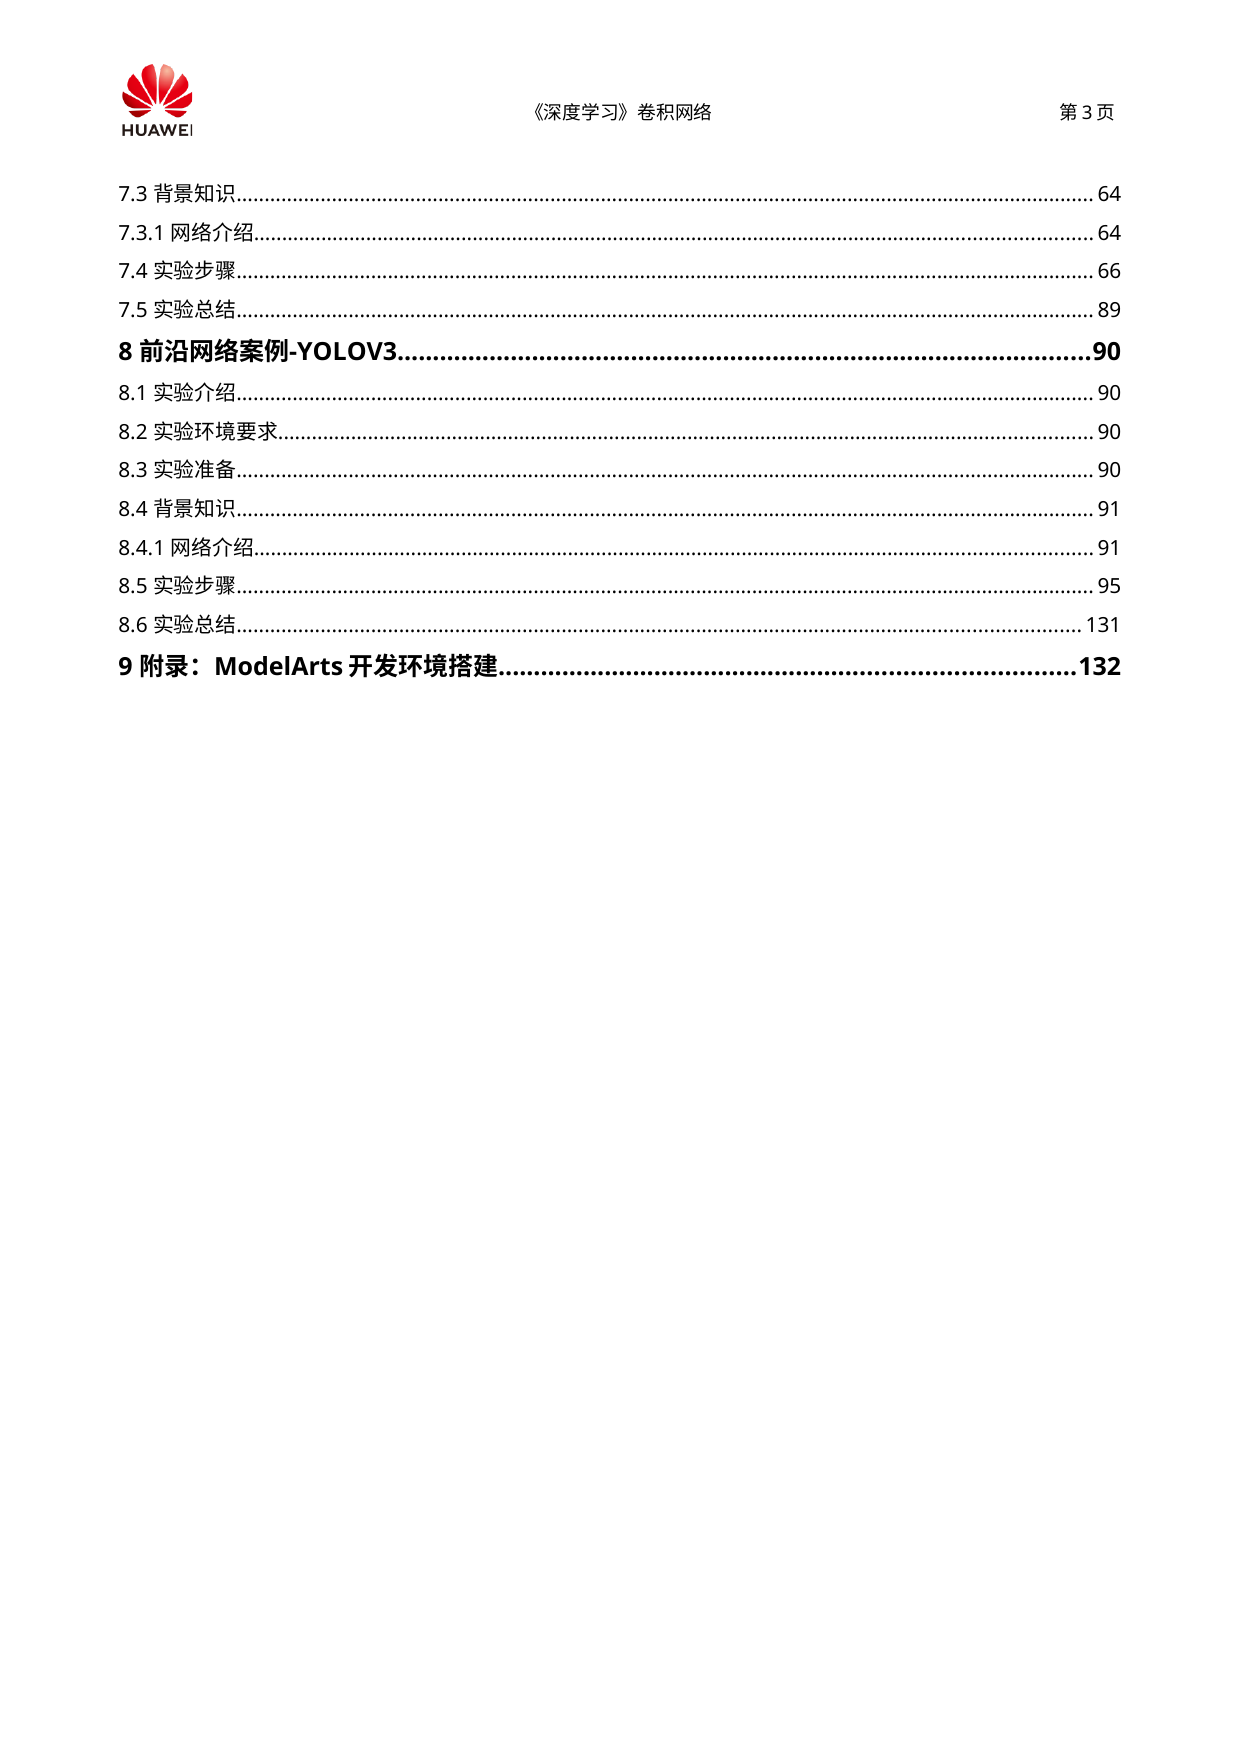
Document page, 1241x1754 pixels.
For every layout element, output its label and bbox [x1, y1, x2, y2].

picture [122, 64, 193, 136]
